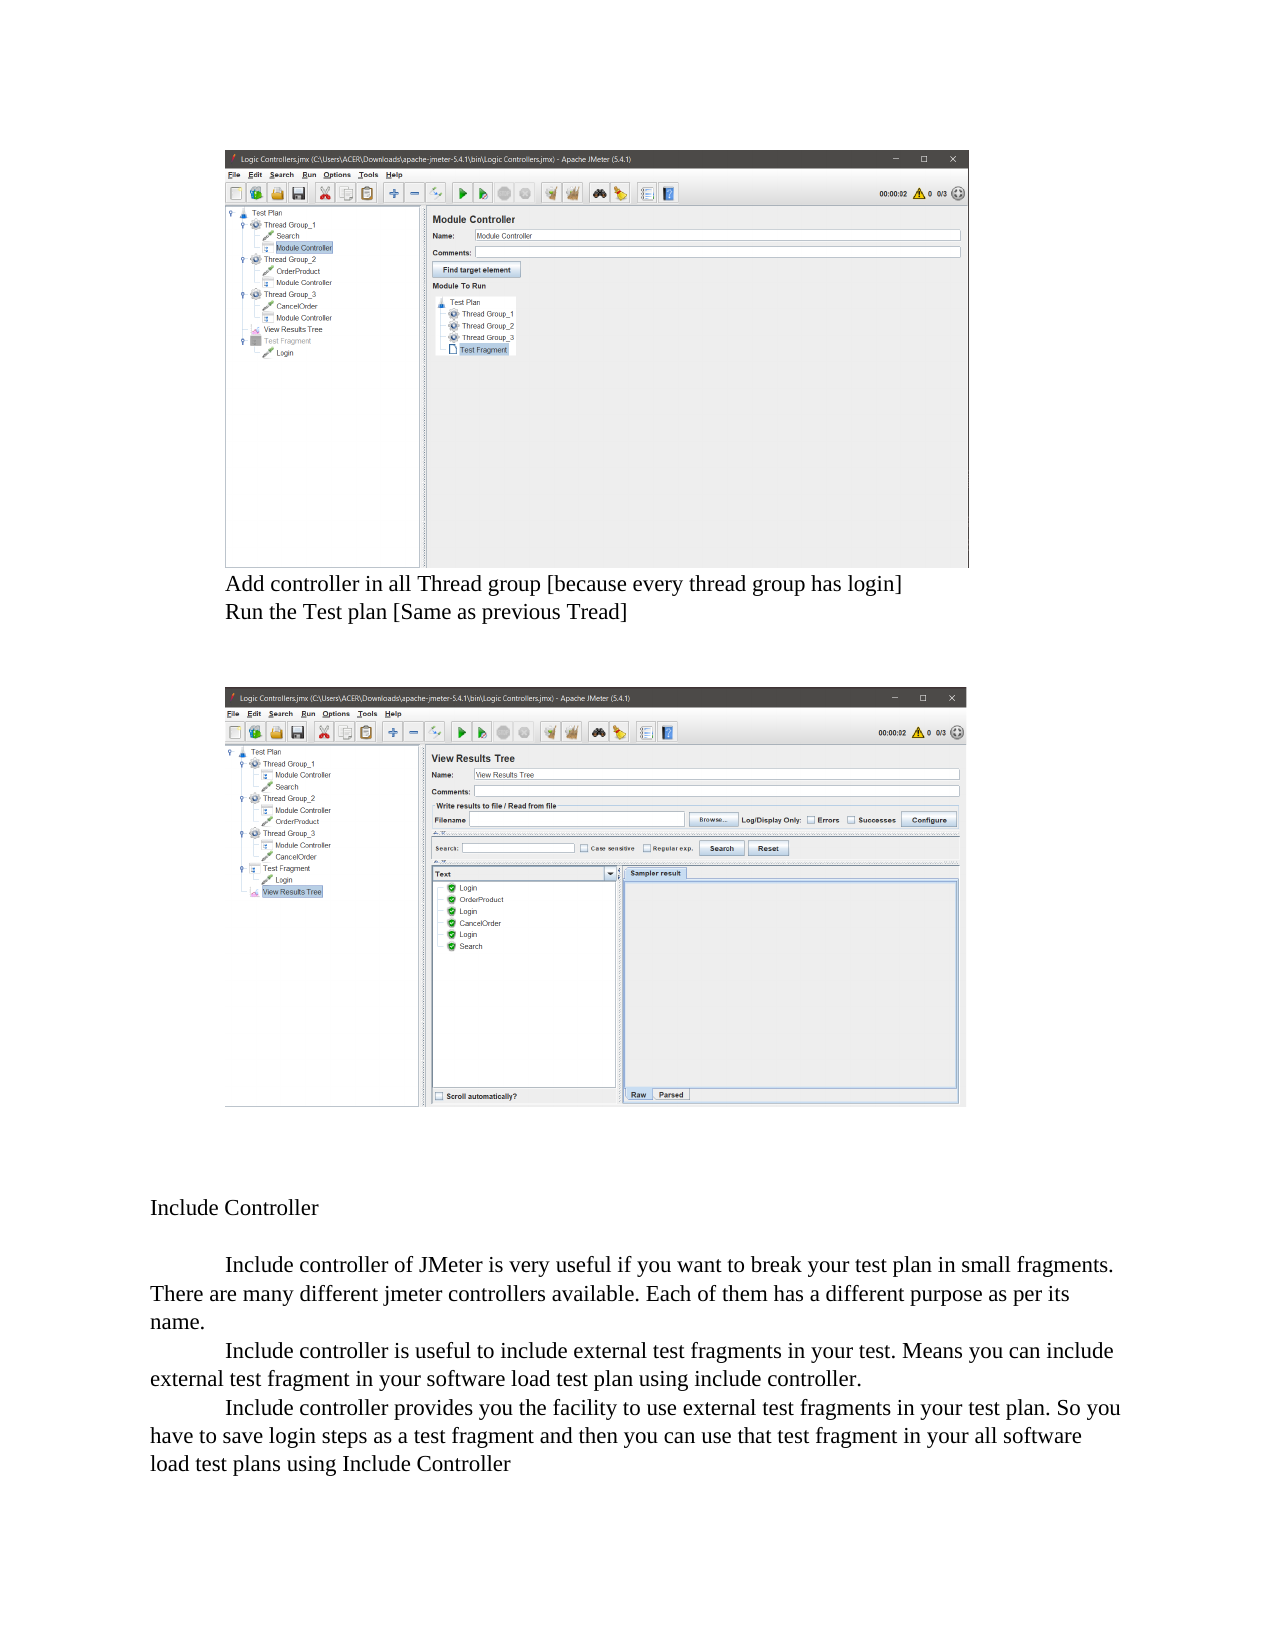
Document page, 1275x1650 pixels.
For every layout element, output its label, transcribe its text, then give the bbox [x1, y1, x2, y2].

text Include controller is useful to include external test fragments in your test. Means you can include external test fragment in your software load test plan using include controller. [150, 1337, 1125, 1391]
list Add controller in all Thread group [because every thread group has login] [225, 570, 1125, 596]
list Run the Test plan [Same as previous Tread] [225, 598, 1125, 624]
text Include controller provides you the facility to use external test fragments in your test plan. So you have to save login steps as a test fragment and then you can use that test fragment in your all software load test plans using Include Controller [150, 1393, 1125, 1477]
picture [225, 687, 967, 1107]
text Include Controller [150, 1194, 1125, 1221]
text Include controller of JMeter is very useful if you want to break your test plan in small fragments. There are many different jmeter controllers available. Each of them has a different purpose as per its name. [150, 1251, 1125, 1334]
picture [225, 150, 969, 568]
